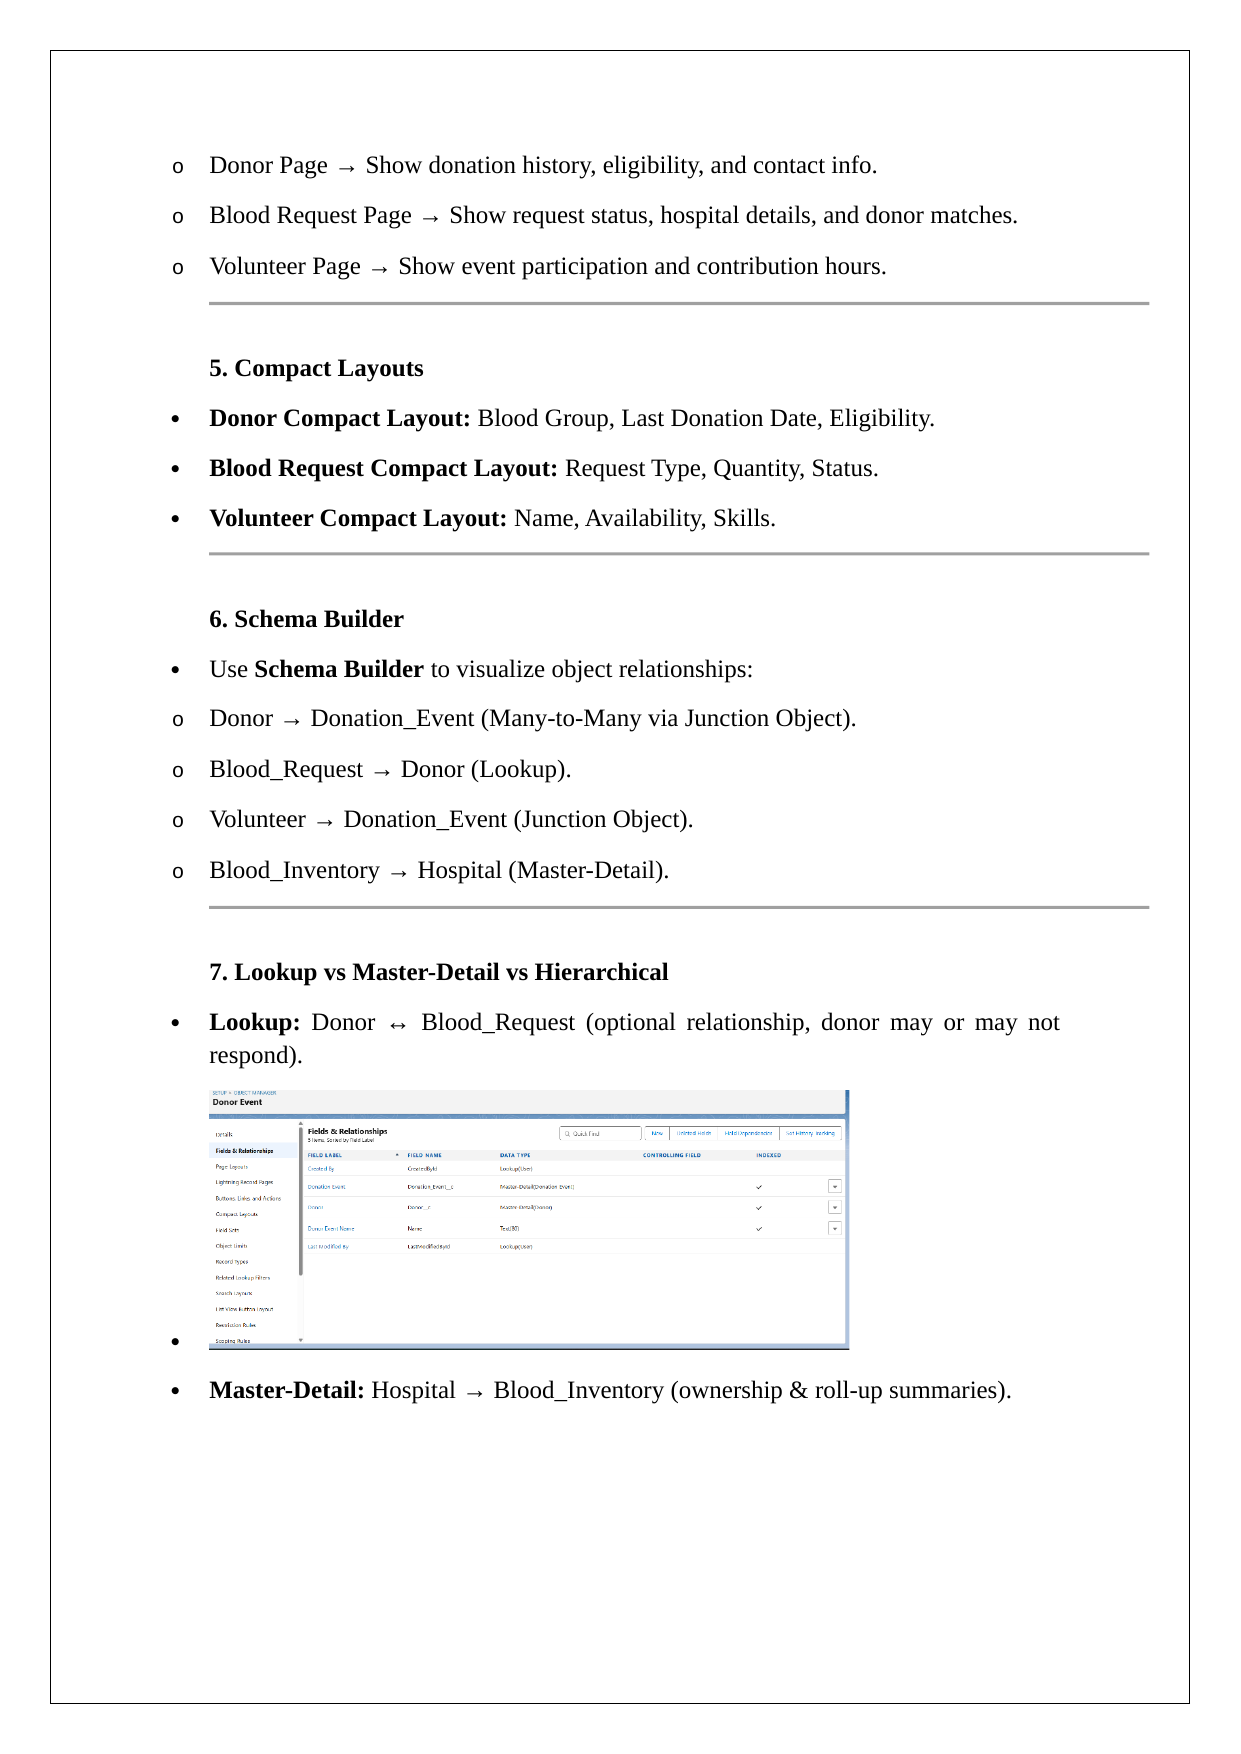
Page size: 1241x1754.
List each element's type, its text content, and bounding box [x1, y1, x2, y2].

list Master-Detail: Hospital → Blood_Inventory (ownership & roll-up summaries). [172, 1375, 1061, 1404]
list Blood Request Page → Show request status, hospital details, and donor matches. [172, 201, 1061, 230]
list Use Schema Builder to visualize object relationships: [172, 654, 1061, 682]
list Donor Page → Show donation history, eligibility, and contact info. [172, 150, 1061, 179]
list Volunteer Page → Show event participation and contribution hours. [172, 251, 1061, 281]
list Volunteer → Donation_Event (Junction Object). [172, 804, 1061, 834]
text 6. Schema Builder [209, 604, 1061, 633]
text 5. Compact Layouts [209, 353, 1061, 382]
list Volunteer Compact Layout: Name, Availability, Skills. [172, 503, 1061, 531]
text 7. Lookup vs Master-Detail vs Hierarchical [209, 957, 1061, 986]
list Donor Compact Layout: Blood Group, Last Donation Date, Eligibility. [172, 403, 1061, 432]
list Donor → Donation_Event (Many-to-Many via Junction Object). [172, 703, 1061, 733]
list Lookup: Donor ↔ Blood_Request (optional relationship, donor may or may not respond). [172, 1007, 1061, 1069]
list Blood_Request → Donor (Lookup). [172, 754, 1061, 783]
picture [209, 1090, 850, 1350]
list Blood_Inventory → Hospital (Master-Detail). [172, 855, 1061, 885]
list Blood Request Compact Layout: Request Type, Quantity, Status. [172, 453, 1061, 482]
